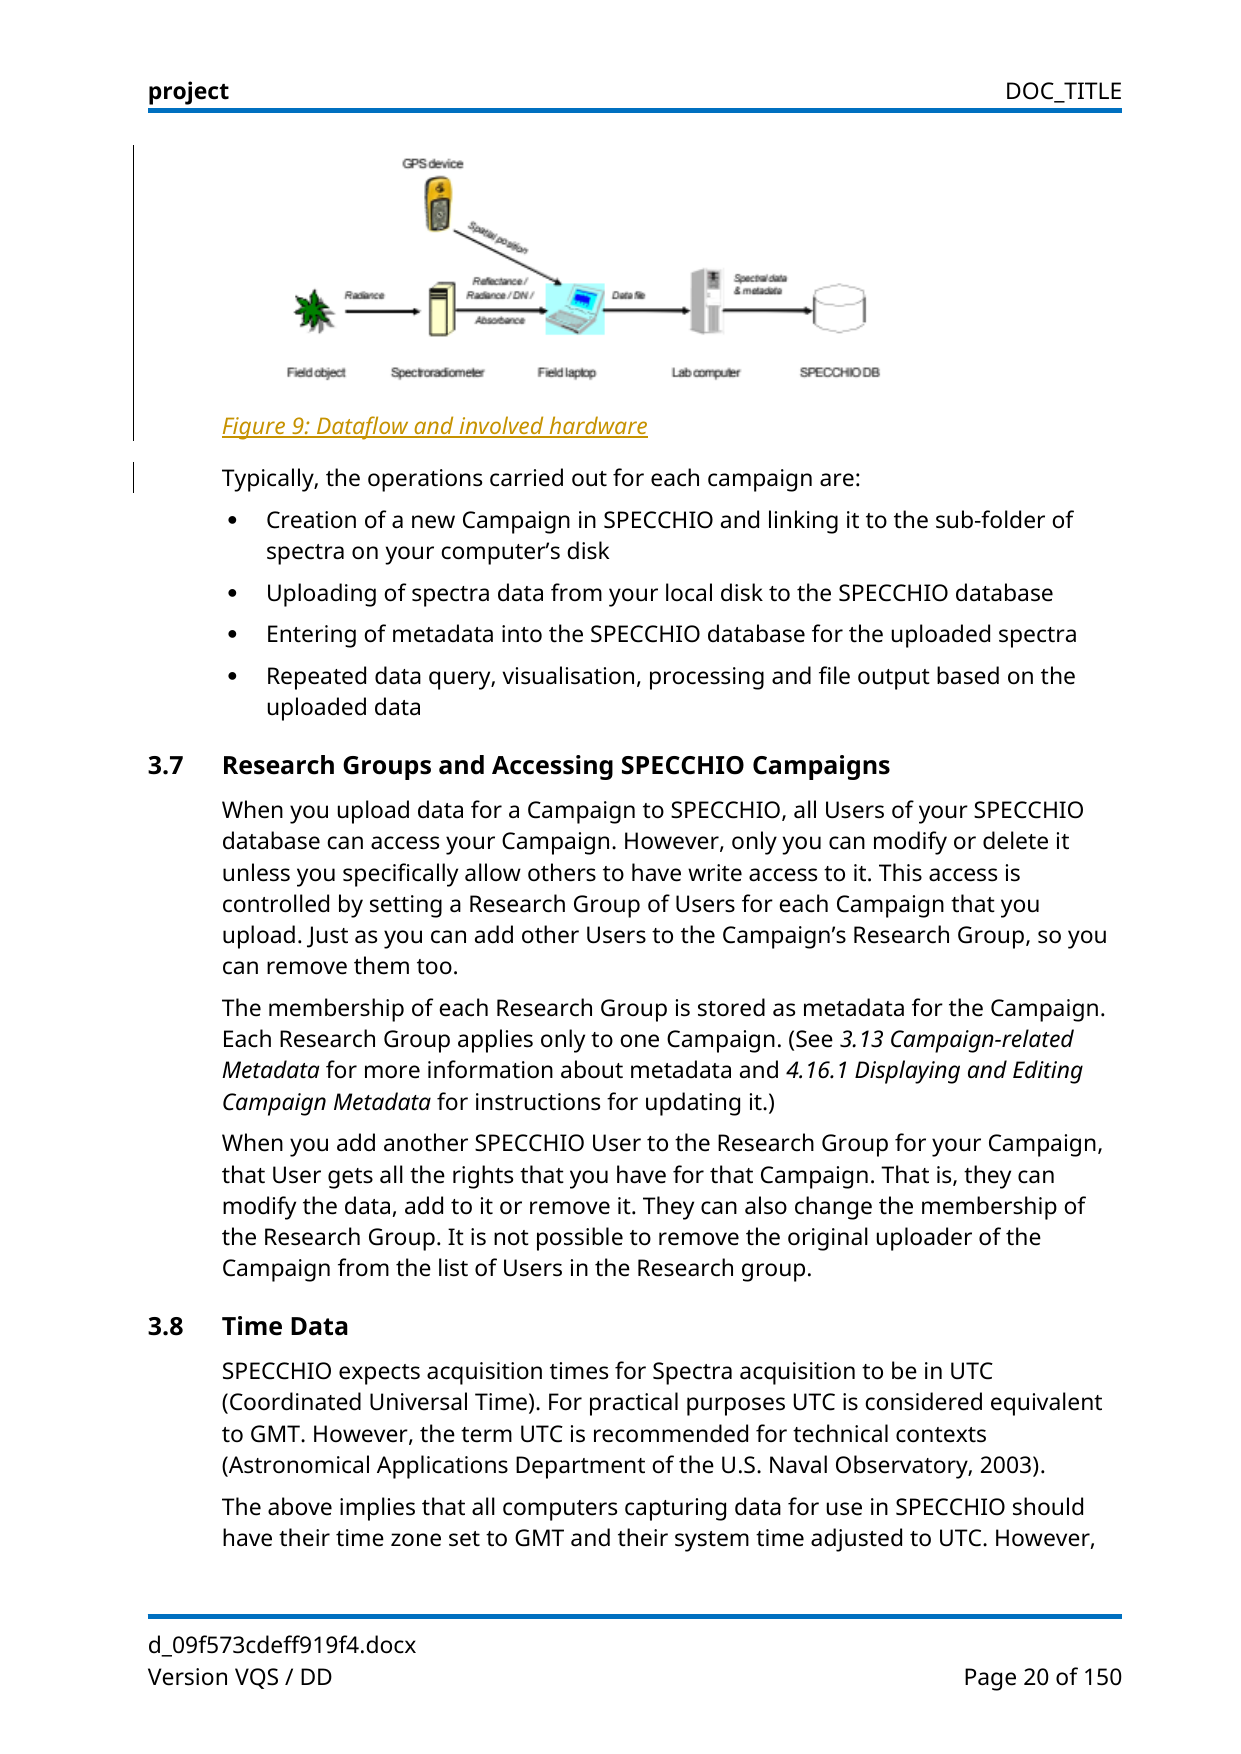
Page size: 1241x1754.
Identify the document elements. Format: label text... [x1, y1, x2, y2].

text When you add another SPECCHIO User to the Research Group for your Campaign, that User gets all the rights that you have for that Campaign. That is, they can modify the data, add to it or remove it. They can also change the membership of the Research Group. It is not possible to remove the original uploader of the Campaign from the list of Users in the Research group. [222, 1127, 1122, 1283]
text When you upload data for a Campaign to SPECCHIO, all Users of your SPECCHIO database can access your Campaign. However, only you can modify or delete it unless you specifically allow others to have write access to it. This access is controlled by setting a Research Group of Users for each Campaign that you upload. Just as you can add other Users to the Campaign’s Research Group, so you can remove them too. [222, 794, 1122, 981]
text 6 [222, 410, 1122, 441]
subtitle Time Data [148, 1308, 1122, 1343]
text Typically, the operations carried out for each campaign are: [222, 462, 1122, 493]
text SPECCHIO expects acquisition times for Spectra acquisition to be in UTC (Coordinated Universal Time). For practical purposes UTC is considered equivalent to GMT. However, the term UTC is recommended for technical contexts . [222, 1355, 1122, 1480]
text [222, 1491, 1122, 1553]
text Uploading of spectra data from your local disk to the SPECCHIO database [228, 577, 1122, 608]
text Entering of metadata into the SPECCHIO database for the uploaded spectra [228, 618, 1122, 649]
text Repeated data query, visualisation, processing and file output based on the uploaded data [228, 660, 1122, 722]
subtitle Research Groups and Accessing SPECCHIO Campaigns [148, 747, 1122, 781]
text Creation of a new Campaign in SPECCHIO and linking it to the sub-folder of spectra on your computer’s disk [228, 504, 1122, 566]
